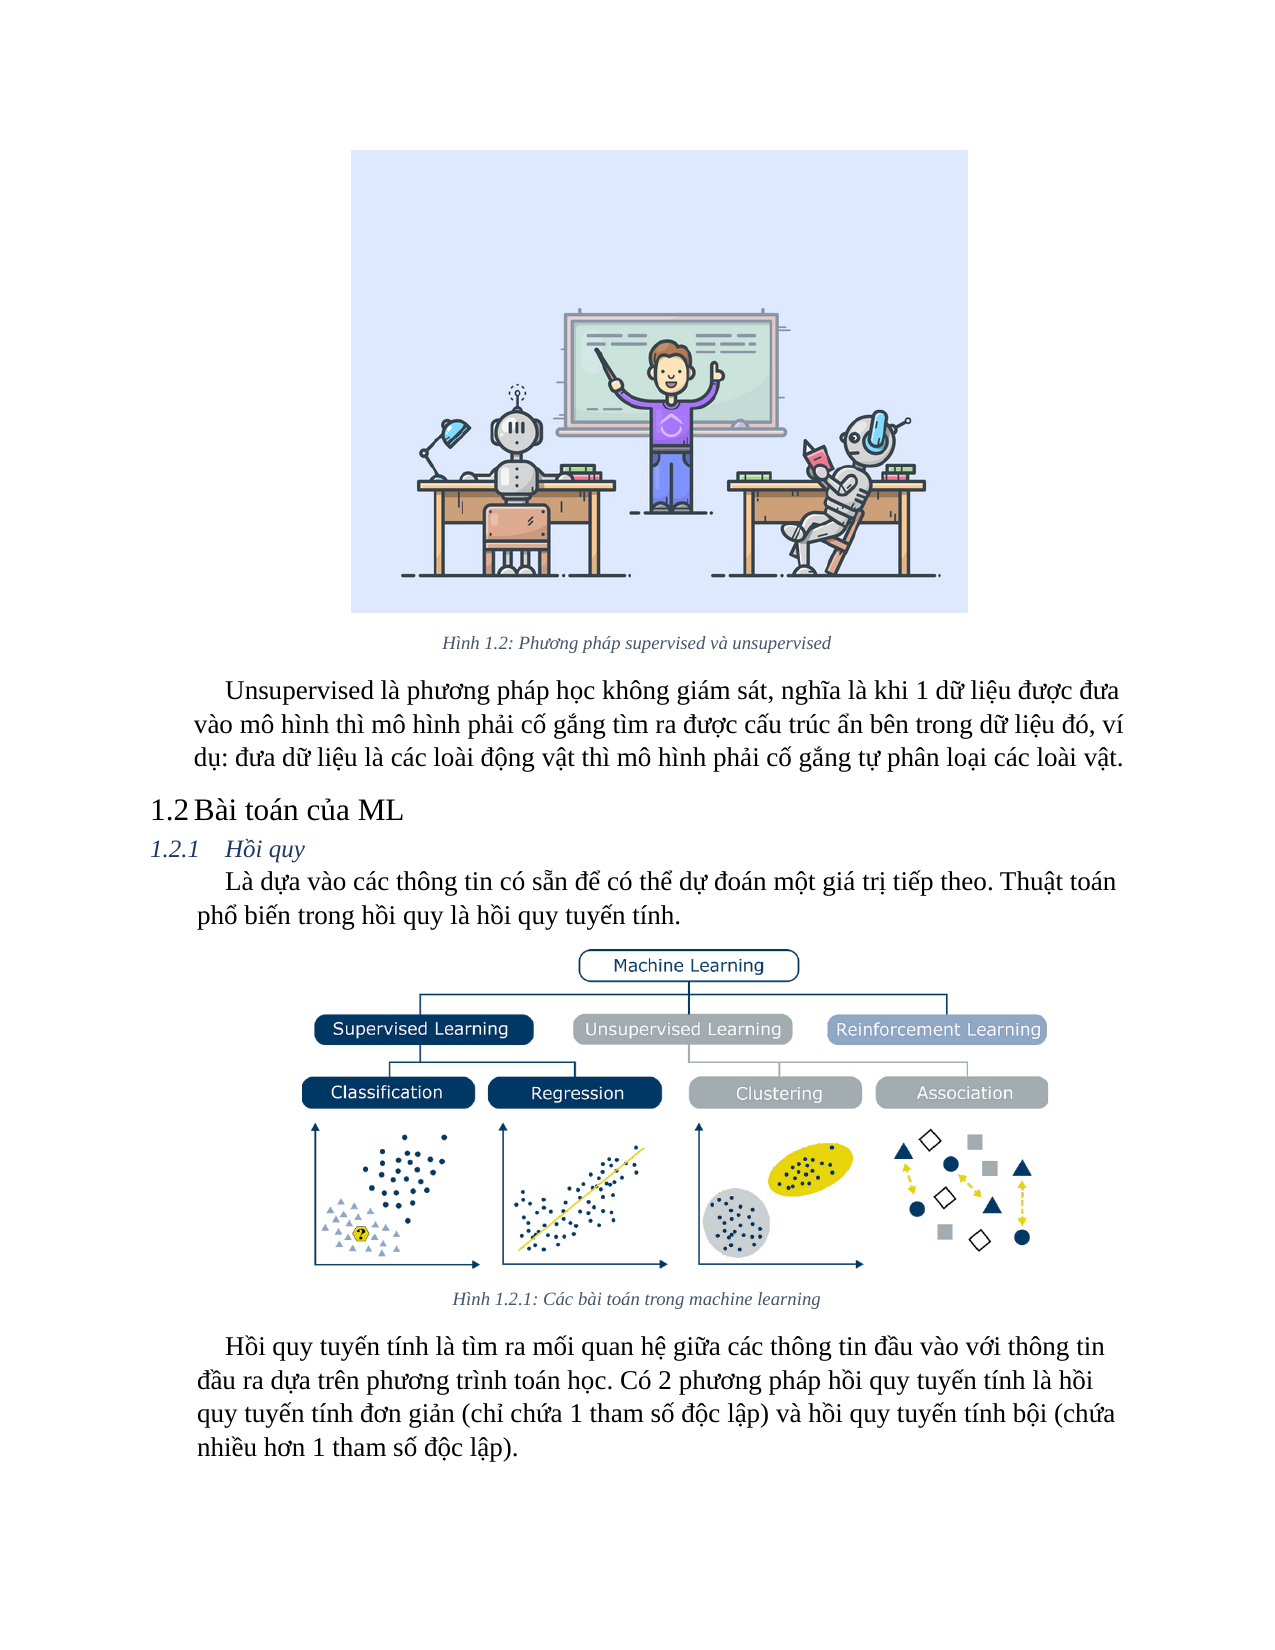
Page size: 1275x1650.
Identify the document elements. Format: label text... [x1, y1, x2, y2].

picture [302, 949, 1049, 1269]
text Là dựa vào các thông tin có sẵn để có thể dự đoán một giá trị tiếp theo. Thuật toán phổ biến trong hồi quy là hồi quy tuyến tính. [197, 865, 1125, 930]
subtitle Bài toán của ML [150, 791, 1125, 827]
text Unsupervised là phương pháp học không giám sát, nghĩa là khi 1 dữ liệu được đưa vào mô hình thì mô hình phải cố gắng tìm ra được cấu trúc ẩn bên trong dữ liệu đó, ví dụ: đưa dữ liệu là các loài động vật thì mô hình phải cố gắng tự phân loại các loài vật. [194, 674, 1125, 772]
subtitle Hồi quy [150, 834, 1125, 863]
text Hình 1.2: Phương pháp supervised và unsupervised [150, 632, 1125, 653]
picture [351, 150, 968, 613]
text Hồi quy tuyến tính là tìm ra mối quan hệ giữa các thông tin đầu vào với thông tin đầu ra dựa trên phương trình toán học. Có 2 phương pháp hồi quy tuyến tính là hồi quy tuyến tính đơn giản (chỉ chứa 1 tham số độc lập) và hồi quy tuyến tính bội (chứa nhiều hơn 1 tham số độc lập). [197, 1330, 1125, 1462]
text Hình 1.2.1: Các bài toán trong machine learning [150, 1288, 1125, 1309]
